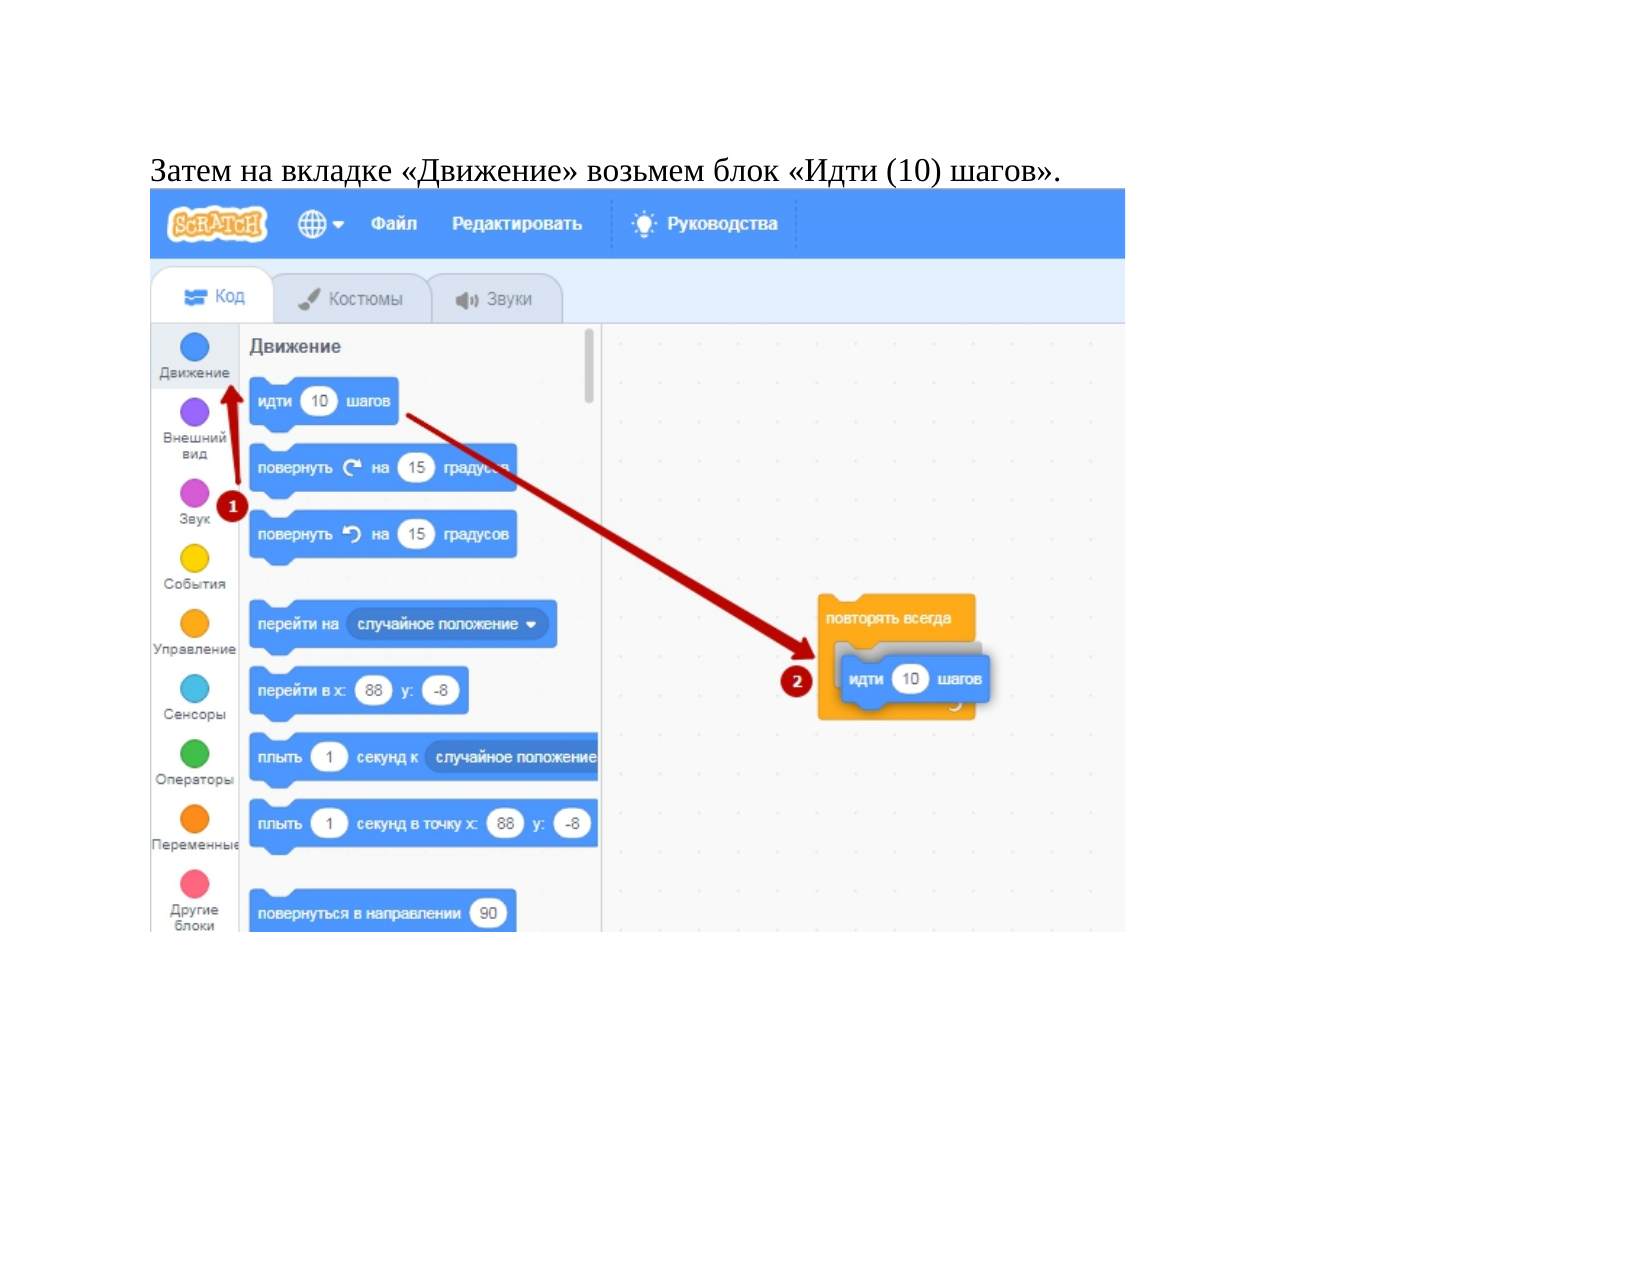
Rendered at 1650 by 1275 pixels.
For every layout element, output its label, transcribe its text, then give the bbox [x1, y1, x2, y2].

picture [150, 188, 1125, 932]
text Затем на вкладке «Движение» возьмем блок «Идти (10) шагов». [150, 150, 1500, 188]
